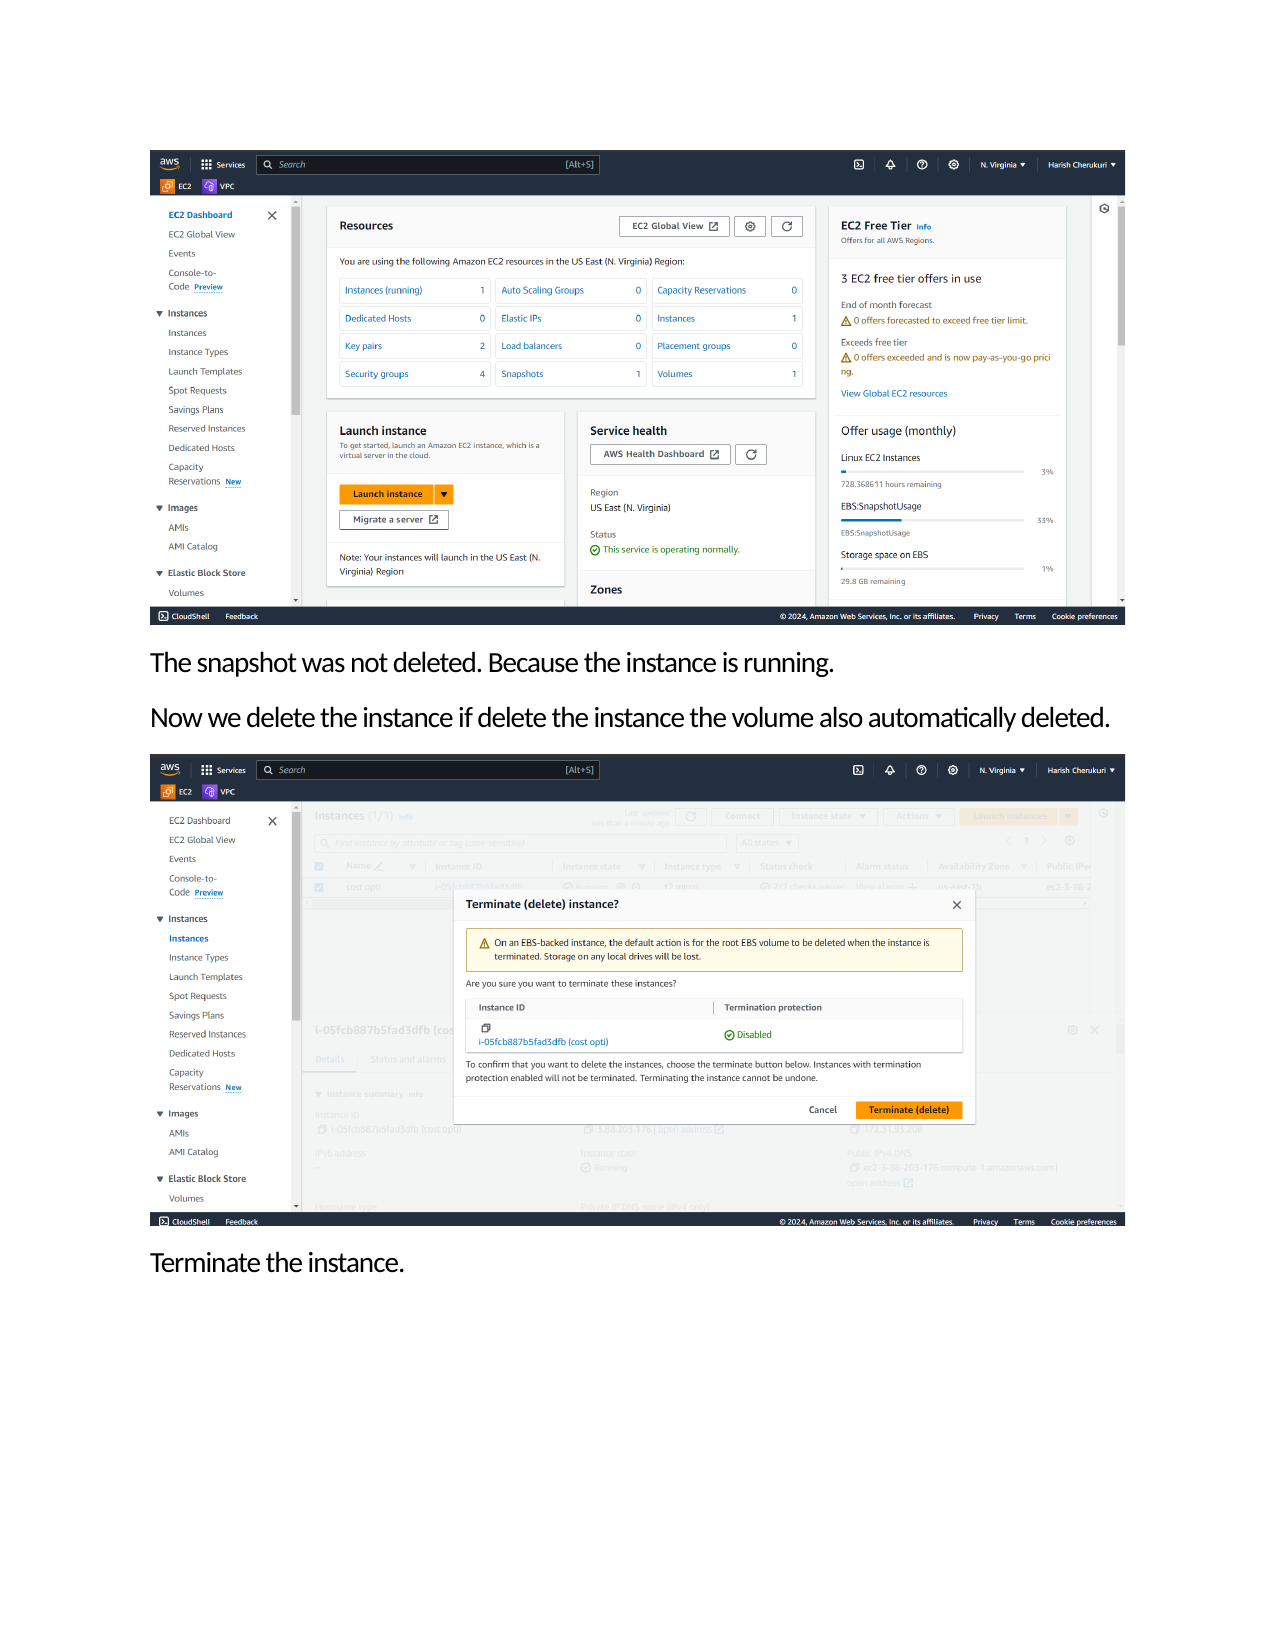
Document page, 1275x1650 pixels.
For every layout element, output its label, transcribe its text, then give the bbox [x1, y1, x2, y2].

text Terminate the instance. [150, 1244, 1125, 1280]
picture [150, 754, 1125, 1226]
text The snapshot was not deleted. Because the instance is running. [150, 644, 1125, 679]
picture [150, 150, 1125, 625]
text Now we delete the instance if delete the instance the volume also automatically deleted. [150, 699, 1125, 734]
